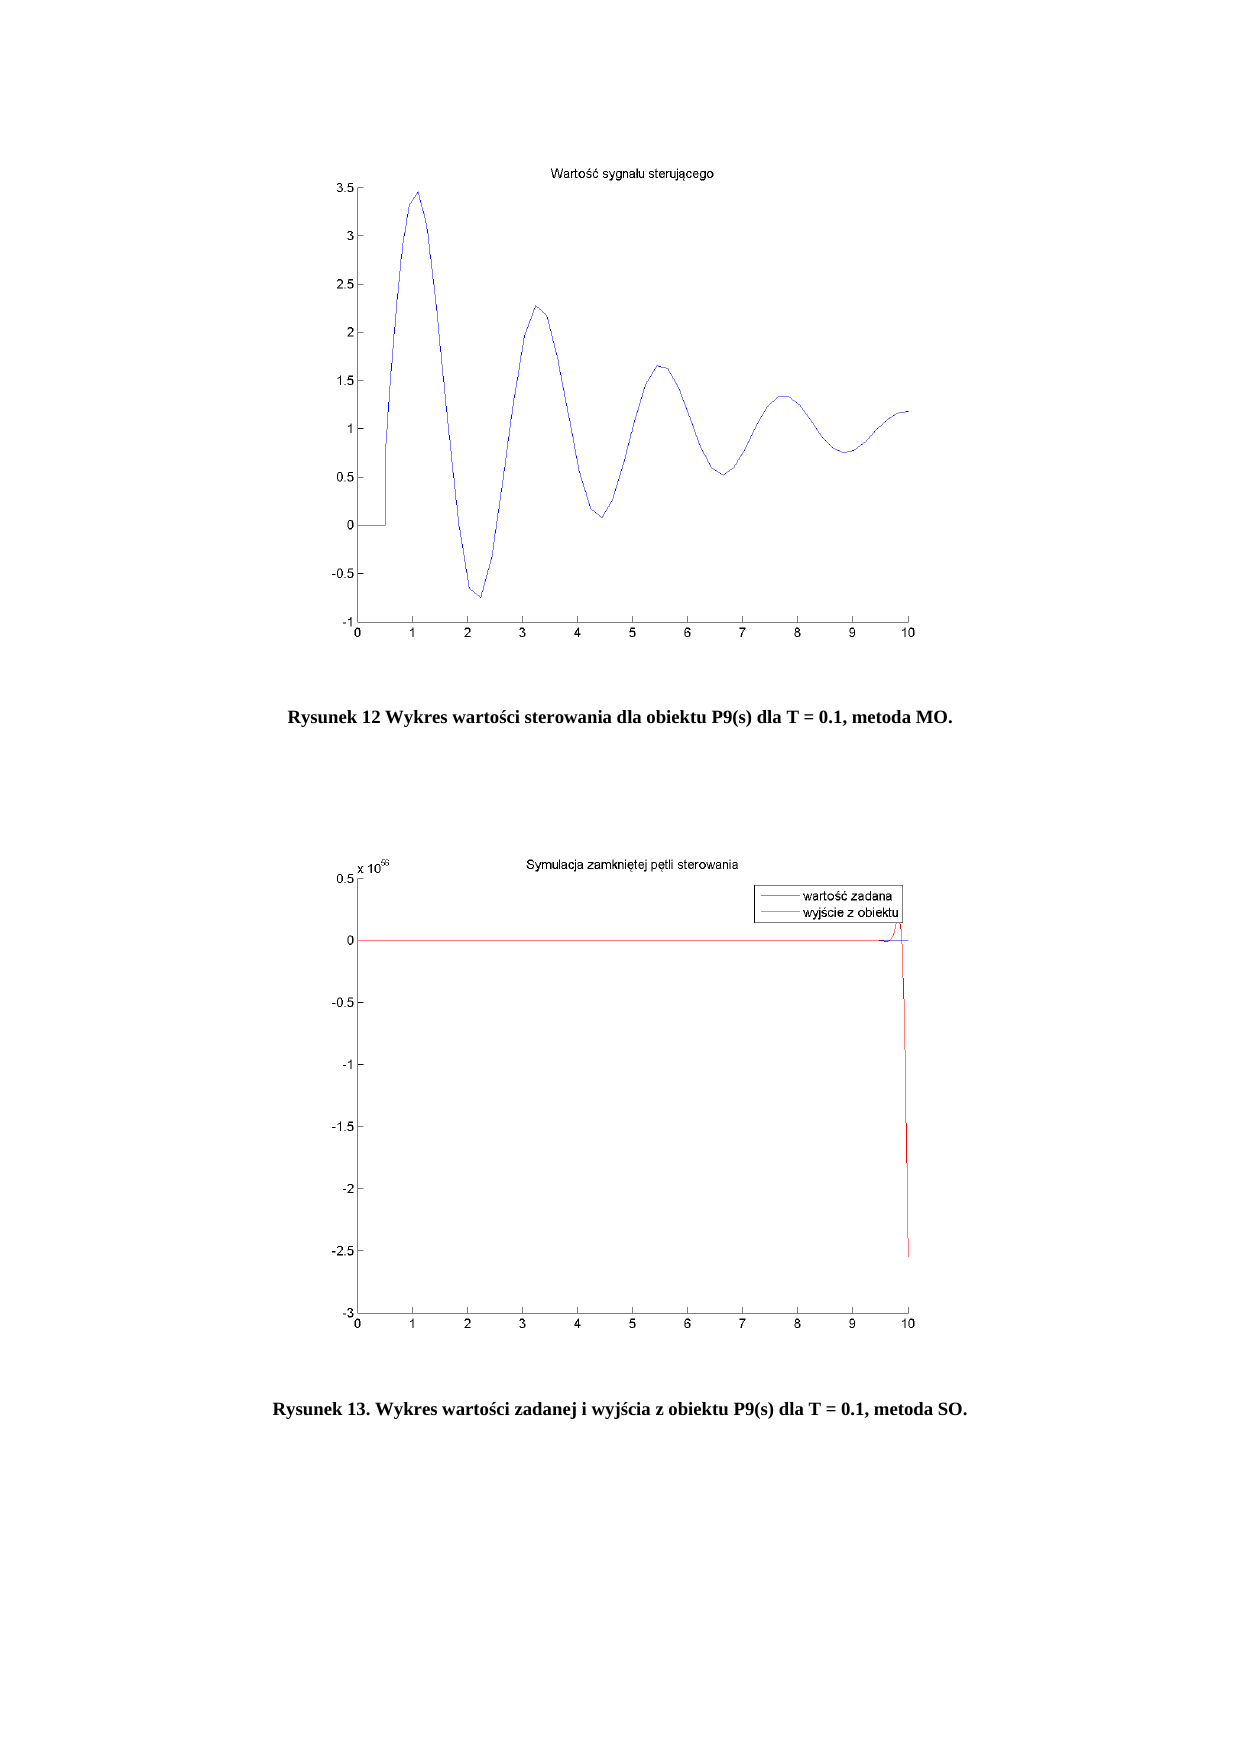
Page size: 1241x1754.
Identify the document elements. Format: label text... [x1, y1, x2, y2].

picture [265, 838, 975, 1371]
picture [265, 147, 975, 680]
text Rysunek 13. Wykres wartości zadanej i wyjścia z obiektu P9(s) dla T = 0.1, metoda SO. [148, 1397, 1093, 1419]
text Rysunek 12 Wykres wartości sterowania dla obiektu P9(s) dla T = 0.1, metoda MO. [148, 706, 1093, 728]
